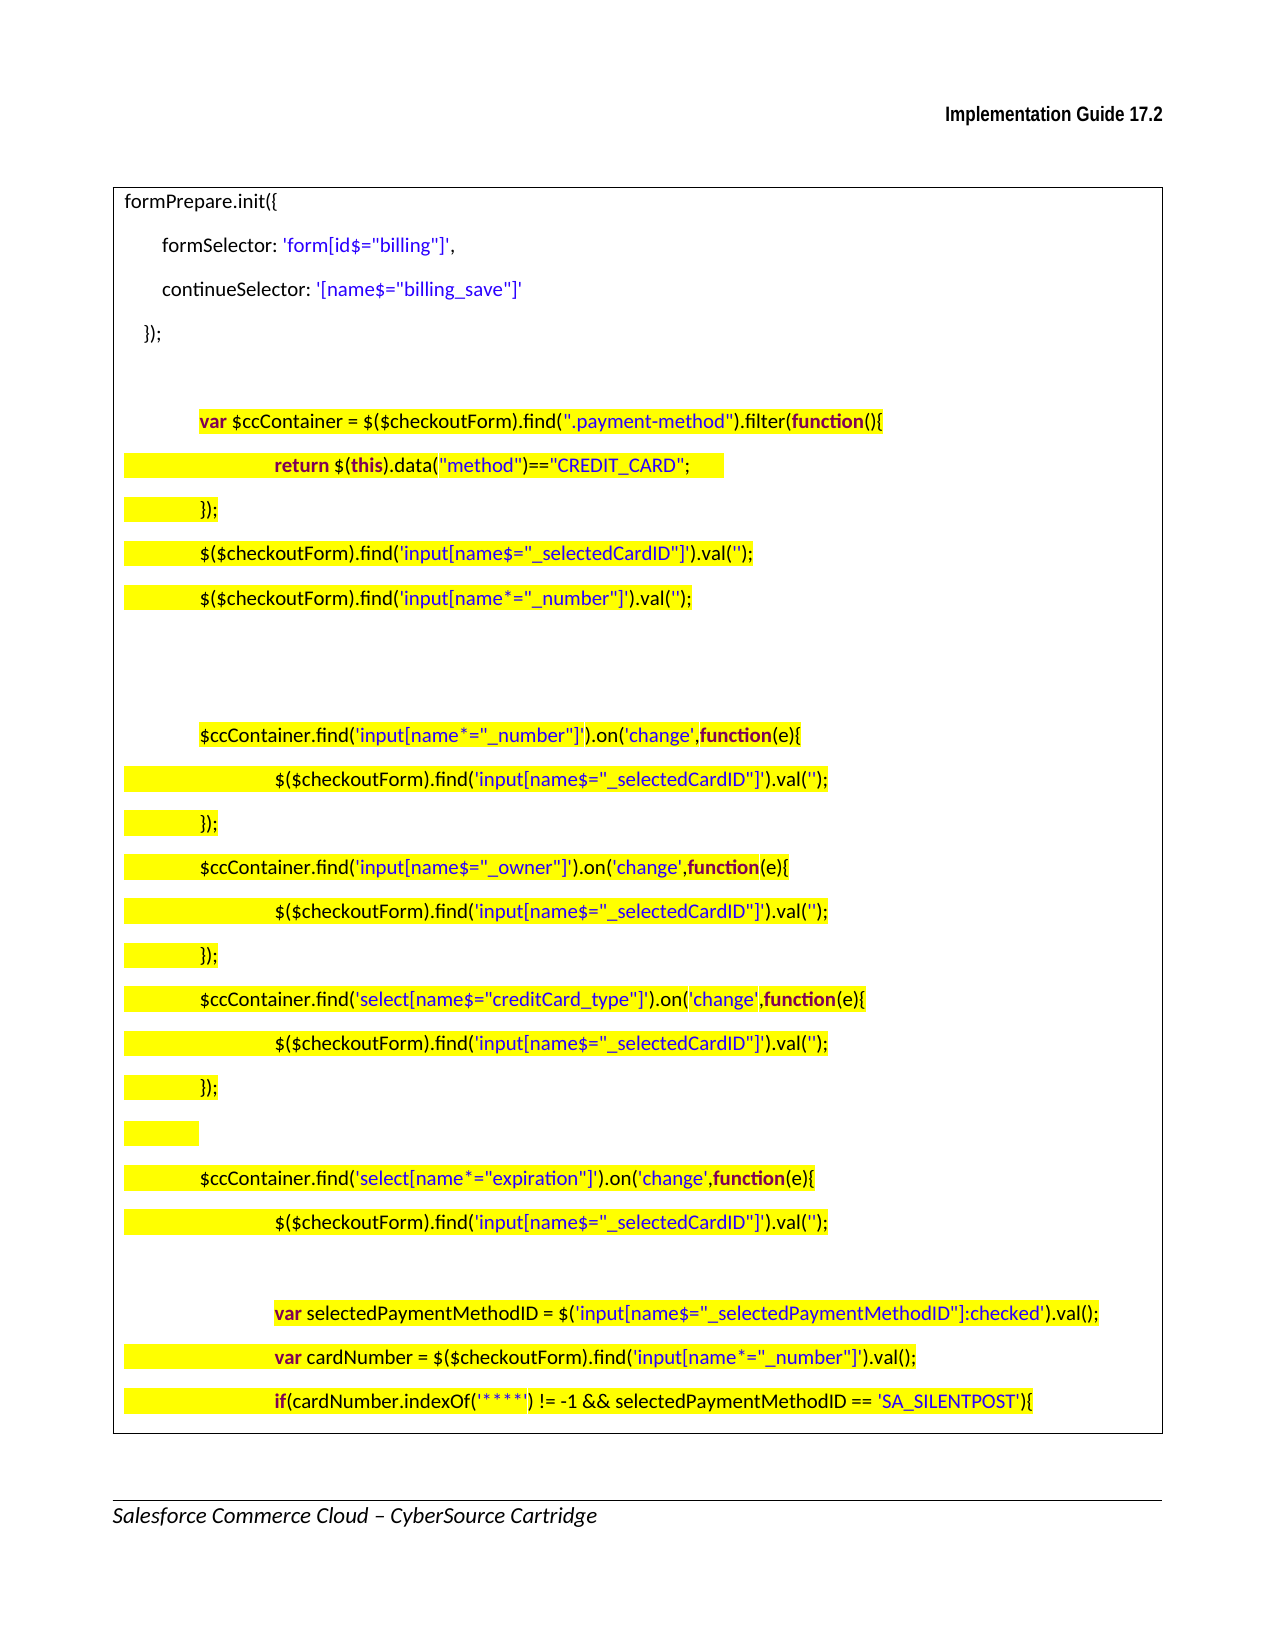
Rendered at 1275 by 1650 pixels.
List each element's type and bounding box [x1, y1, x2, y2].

table_header [114, 188, 1162, 1432]
